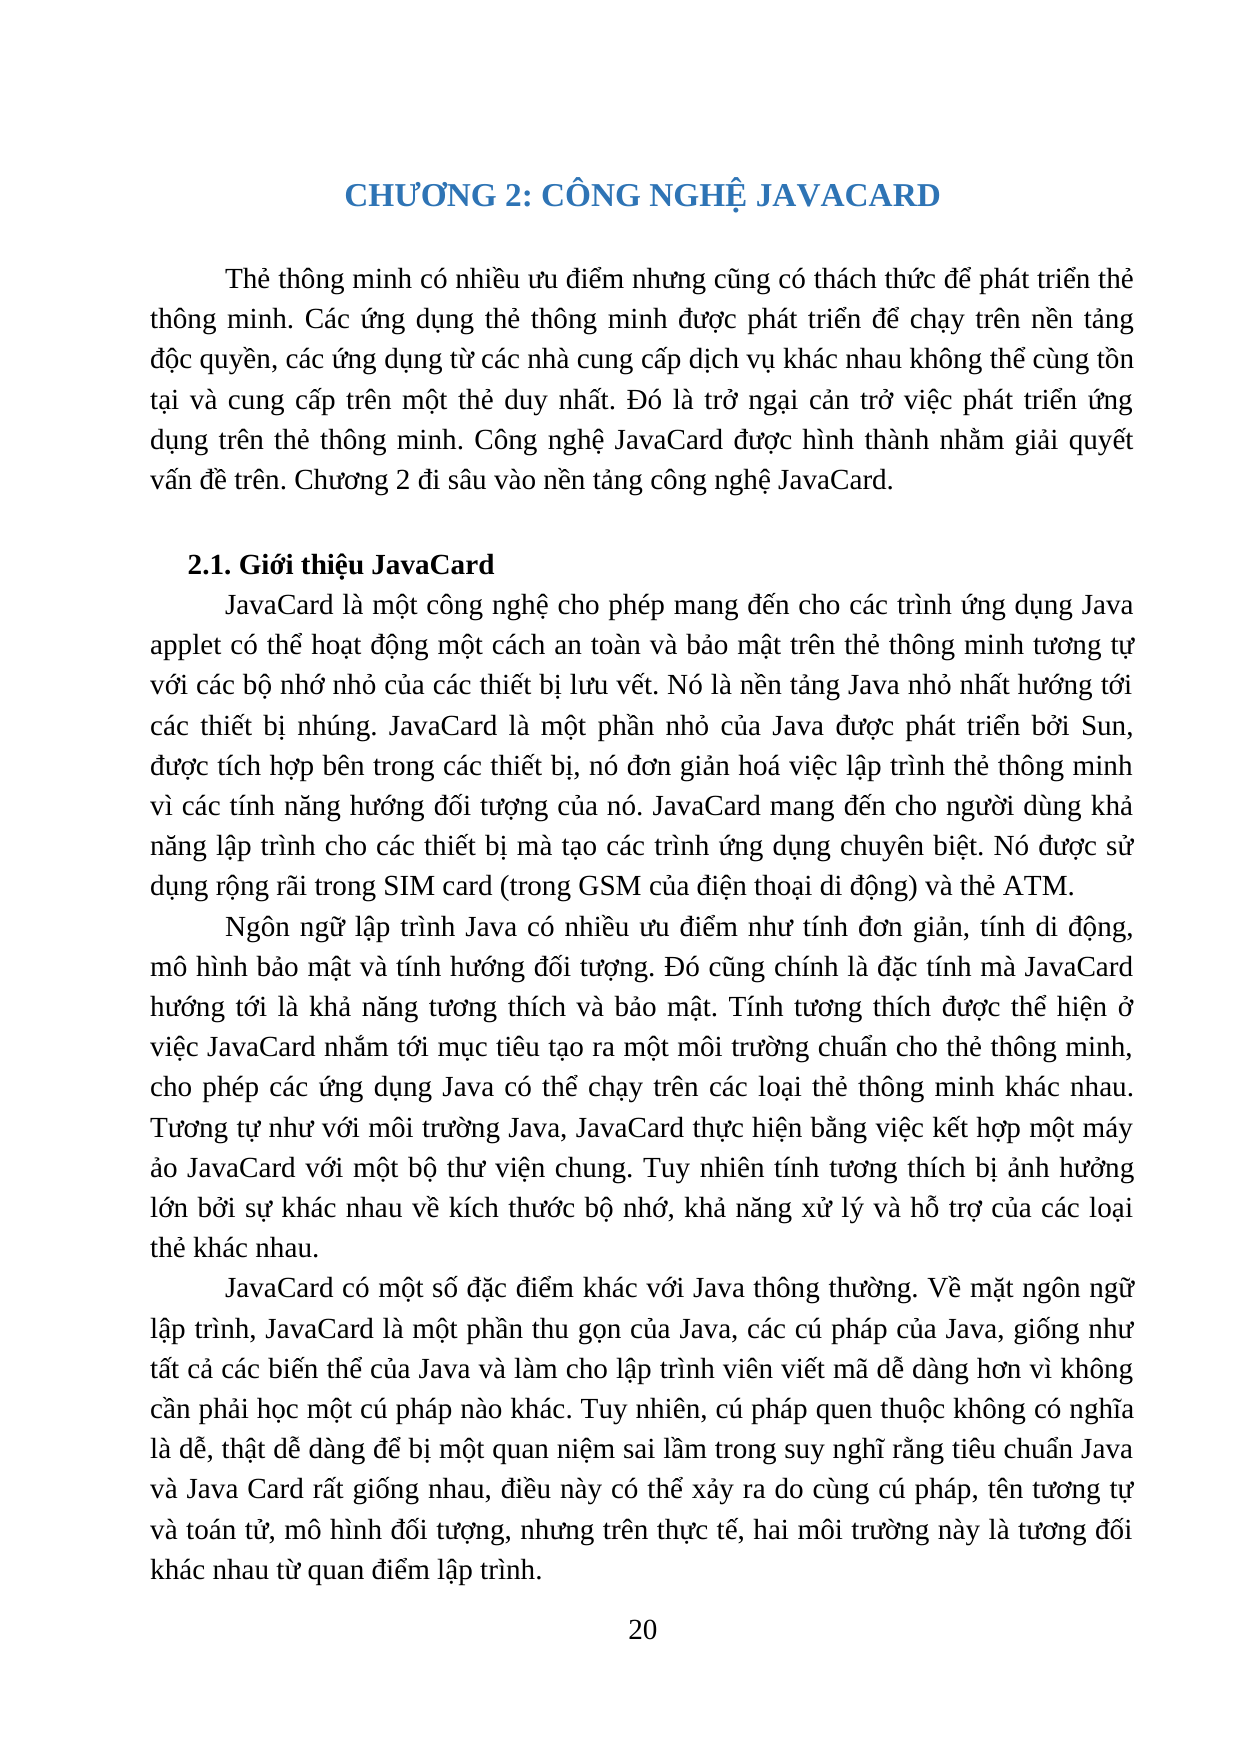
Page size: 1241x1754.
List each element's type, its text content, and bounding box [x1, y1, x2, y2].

subtitle Giới thiệu JavaCard [187, 547, 1135, 580]
text JavaCard có một số đặc điểm khác với Java thông thường. Về mặt ngôn ngữ lập trình, JavaCard là một phần thu gọn của Java, các cú pháp của Java, giống như tất cả các biến thể của Java và làm cho lập trình viên viết mã dễ dàng hơn vì không cần phải học một cú pháp nào khác. Tuy nhiên, cú pháp quen thuộc không có nghĩa là dễ, thật dễ dàng để bị một quan niệm sai lầm trong suy nghĩ rằng tiêu chuẩn Java và Java Card rất giống nhau, điều này có thể xảy ra do cùng cú pháp, tên tương tự và toán tử, mô hình đối tượng, nhưng trên thực tế, hai môi trường này là tương đối khác nhau từ quan điểm lập trình. [150, 1271, 1135, 1586]
text Ngôn ngữ lập trình Java có nhiều ưu điểm như tính đơn giản, tính di động, mô hình bảo mật và tính hướng đối tượng. Đó cũng chính là đặc tính mà JavaCard hướng tới là khả năng tương thích và bảo mật. Tính tương thích được thể hiện ở việc JavaCard nhắm tới mục tiêu tạo ra một môi trường chuẩn cho thẻ thông minh, cho phép các ứng dụng Java có thể chạy trên các loại thẻ thông minh khác nhau. Tương tự như với môi trường Java, JavaCard thực hiện bằng việc kết hợp một máy ảo JavaCard với một bộ thư viện chung. Tuy nhiên tính tương thích bị ảnh hưởng lớn bởi sự khác nhau về kích thước bộ nhớ, khả năng xử lý và hỗ trợ của các loại thẻ khác nhau. [150, 909, 1135, 1264]
text Thẻ thông minh có nhiều ưu điểm nhưng cũng có thách thức để phát triển thẻ thông minh. Các ứng dụng thẻ thông minh được phát triển để chạy trên nền tảng độc quyền, các ứng dụng từ các nhà cung cấp dịch vụ khác nhau không thể cùng tồn tại và cung cấp trên một thẻ duy nhất. Đó là trở ngại cản trở việc phát triển ứng dụng trên thẻ thông minh. Công nghệ JavaCard được hình thành nhằm giải quyết vấn đề trên. Chương 2 đi sâu vào nền tảng công nghệ JavaCard. [150, 261, 1135, 496]
subtitle CHƯƠNG 2: CÔNG NGHỆ JAVACARD [150, 175, 1135, 213]
text JavaCard là một công nghệ cho phép mang đến cho các trình ứng dụng Java applet có thể hoạt động một cách an toàn và bảo mật trên thẻ thông minh tương tự với các bộ nhớ nhỏ của các thiết bị lưu vết. Nó là nền tảng Java nhỏ nhất hướng tới các thiết bị nhúng. JavaCard là một phần nhỏ của Java được phát triển bởi Sun, được tích hợp bên trong các thiết bị, nó đơn giản hoá việc lập trình thẻ thông minh vì các tính năng hướng đối tượng của nó. JavaCard mang đến cho người dùng khả năng lập trình cho các thiết bị mà tạo các trình ứng dụng chuyên biệt. Nó được sử dụng rộng rãi trong SIM card (trong GSM của điện thoại di động) và thẻ ATM. [150, 587, 1135, 902]
